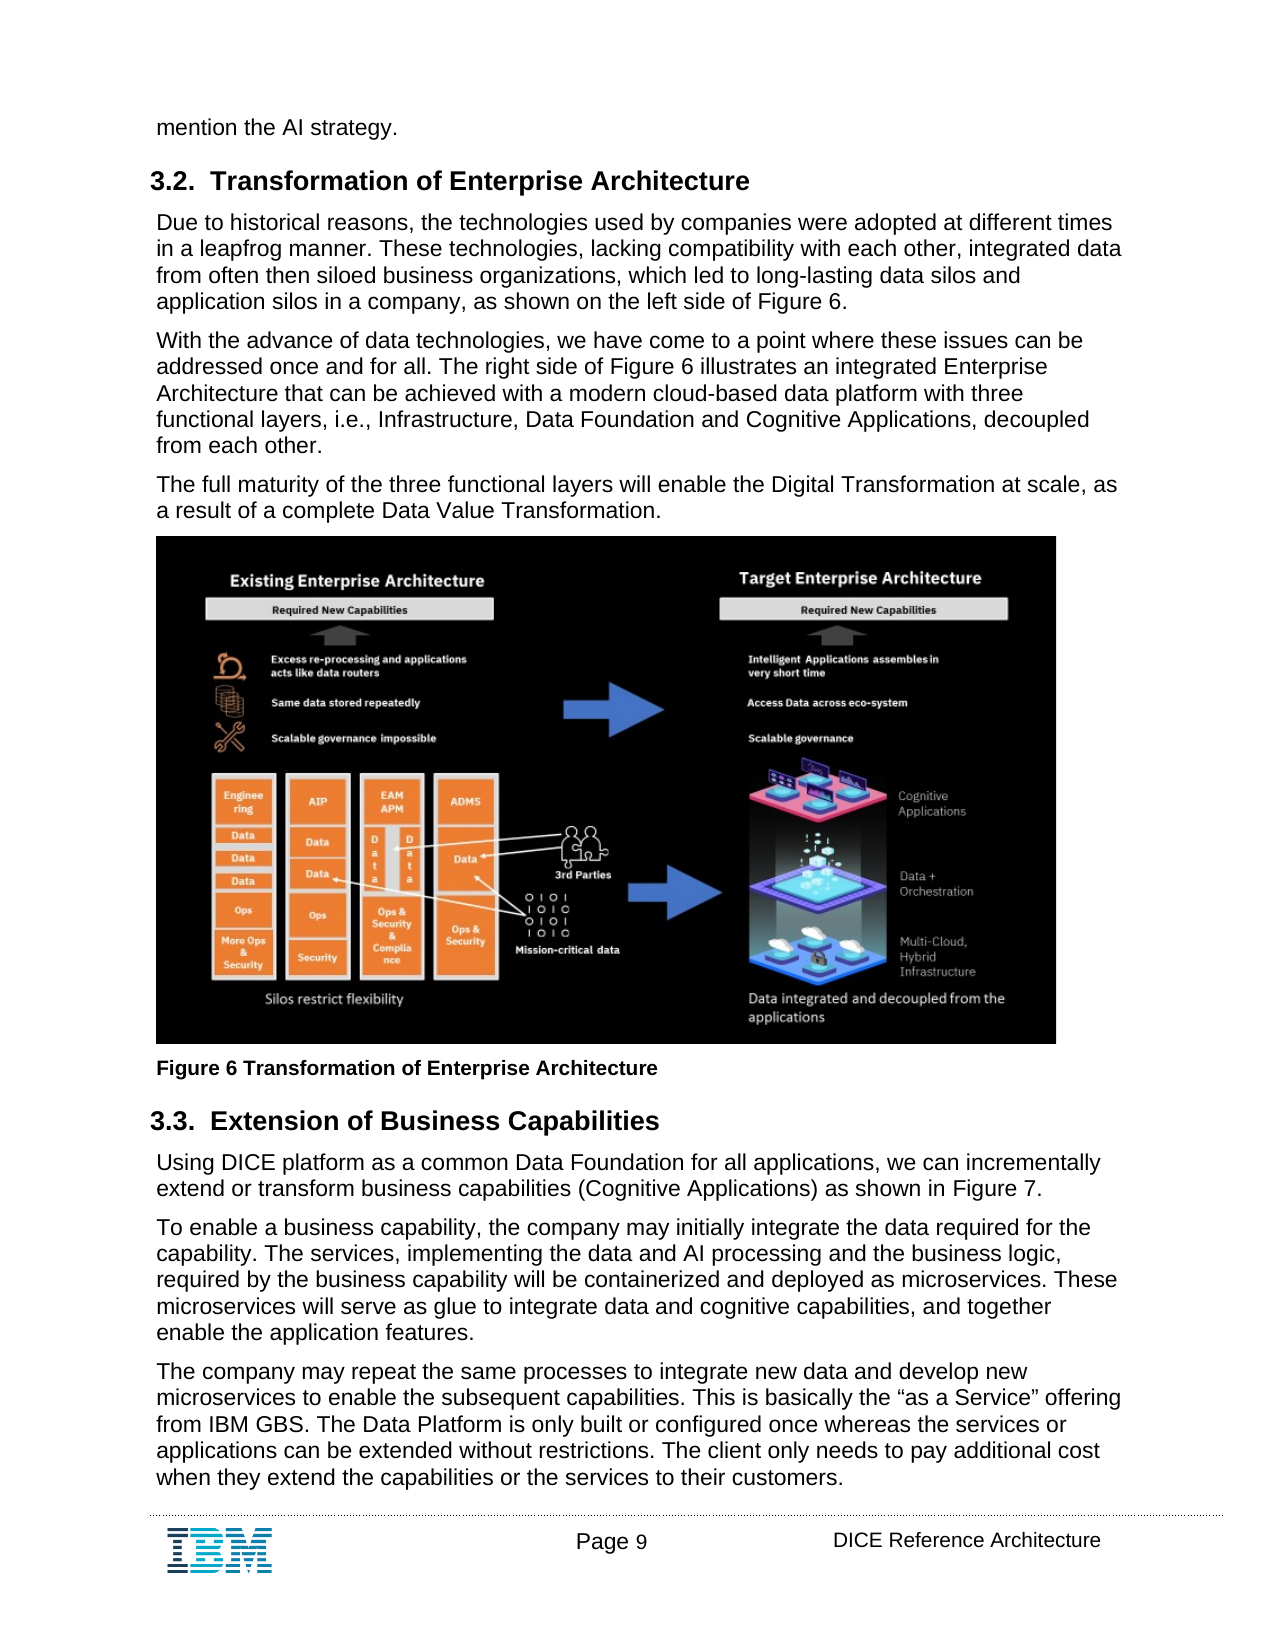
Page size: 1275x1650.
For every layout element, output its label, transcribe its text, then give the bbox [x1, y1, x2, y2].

text The company may repeat the same processes to integrate new data and develop new microservices to enable the subsequent capabilities. This is basically the “as a Service” offering from IBM GBS. The Data Platform is only built or configured once whereas the services or applications can be extended without restrictions. The client only needs to pay additional cost when they extend the capabilities or the services to their customers. [156, 1358, 1125, 1490]
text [156, 114, 1125, 140]
text Figure 6 Transformation of Enterprise Architecture [156, 1056, 1125, 1080]
picture [156, 536, 1057, 1044]
subtitle Transformation of Enterprise Architecture [150, 165, 1125, 196]
text With the advance of data technologies, we have come to a point where these issues can be addressed once and for all. The right side of Figure 6 illustrates an integrated Enterprise Architecture that can be achieved with a modern cloud-based data platform with three functional layers, i.e., Infrastructure, Data Foundation and Cognitive Applications, decoupled from each other. [156, 327, 1125, 459]
text Due to historical reasons, the technologies used by companies were adopted at different times in a leapfrog manner. These technologies, lacking compatibility with each other, integrated data from often then siloed business organizations, which led to long-lasting data silos and application silos in a company, as shown on the left side of Figure 6. [156, 209, 1125, 314]
subtitle Extension of Business Capabilities [150, 1105, 1125, 1136]
text The full maturity of the three functional layers will enable the Digital Transformation at scale, as a result of a complete Data Value Transformation. [156, 471, 1125, 524]
text Using DICE platform as a common Data Foundation for all applications, we can incrementally extend or transform business capabilities (Cognitive Applications) as shown in Figure 7. [156, 1148, 1125, 1201]
picture [167, 1528, 272, 1573]
text To enable a business capability, the company may initially integrate the data required for the capability. The services, implementing the data and AI processing and the business logic, required by the business capability will be containerized and deployed as microservices. These microservices will serve as glue to integrate data and cognitive capabilities, and together enable the application features. [156, 1214, 1125, 1346]
